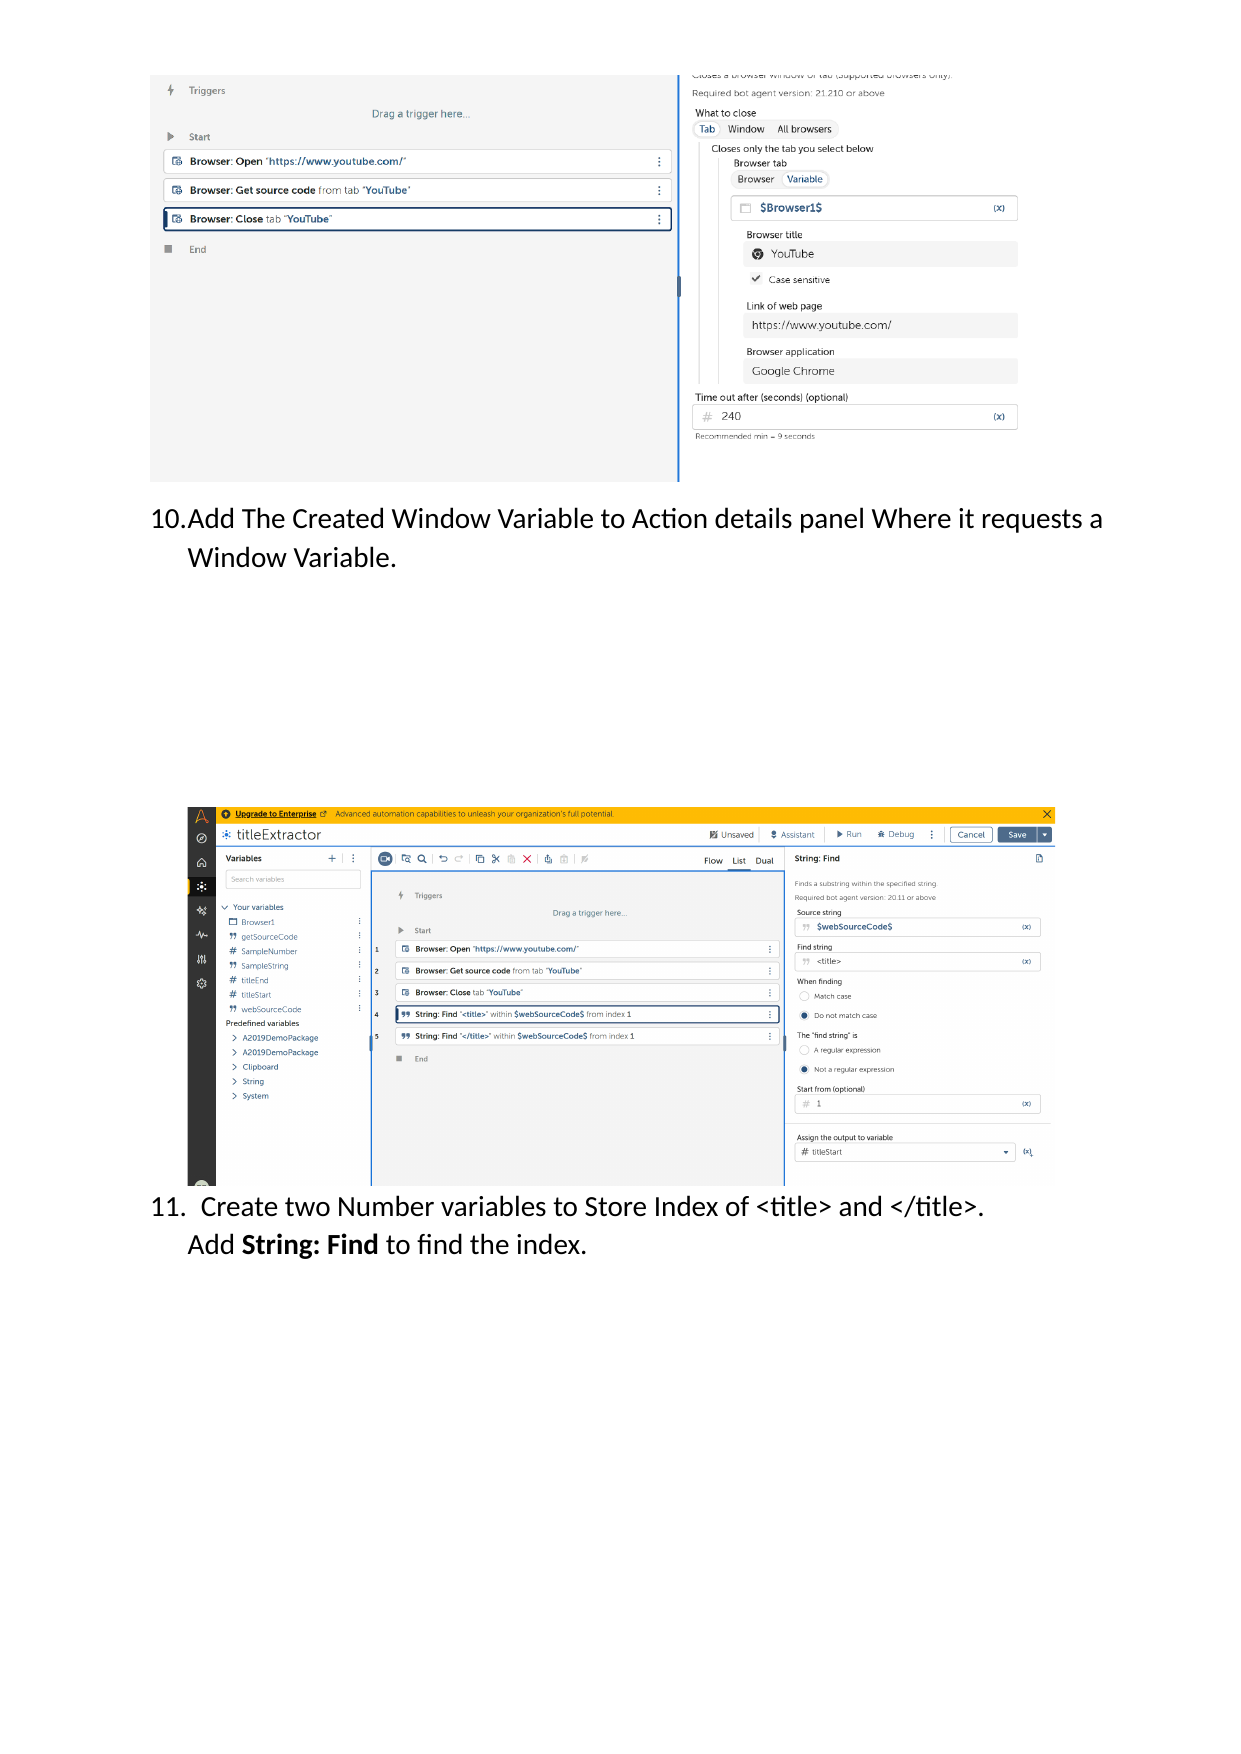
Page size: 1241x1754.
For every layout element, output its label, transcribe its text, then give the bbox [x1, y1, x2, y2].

list Create two Number variables to Store Index of <title> and </title>. [150, 1188, 1165, 1223]
list Add String: Find to find the index. [187, 1226, 1165, 1262]
picture [187, 807, 1056, 1186]
list Add The Created Window Variable to Action details panel Where it requests a Window Variable. [150, 500, 1165, 574]
picture [150, 75, 1022, 482]
